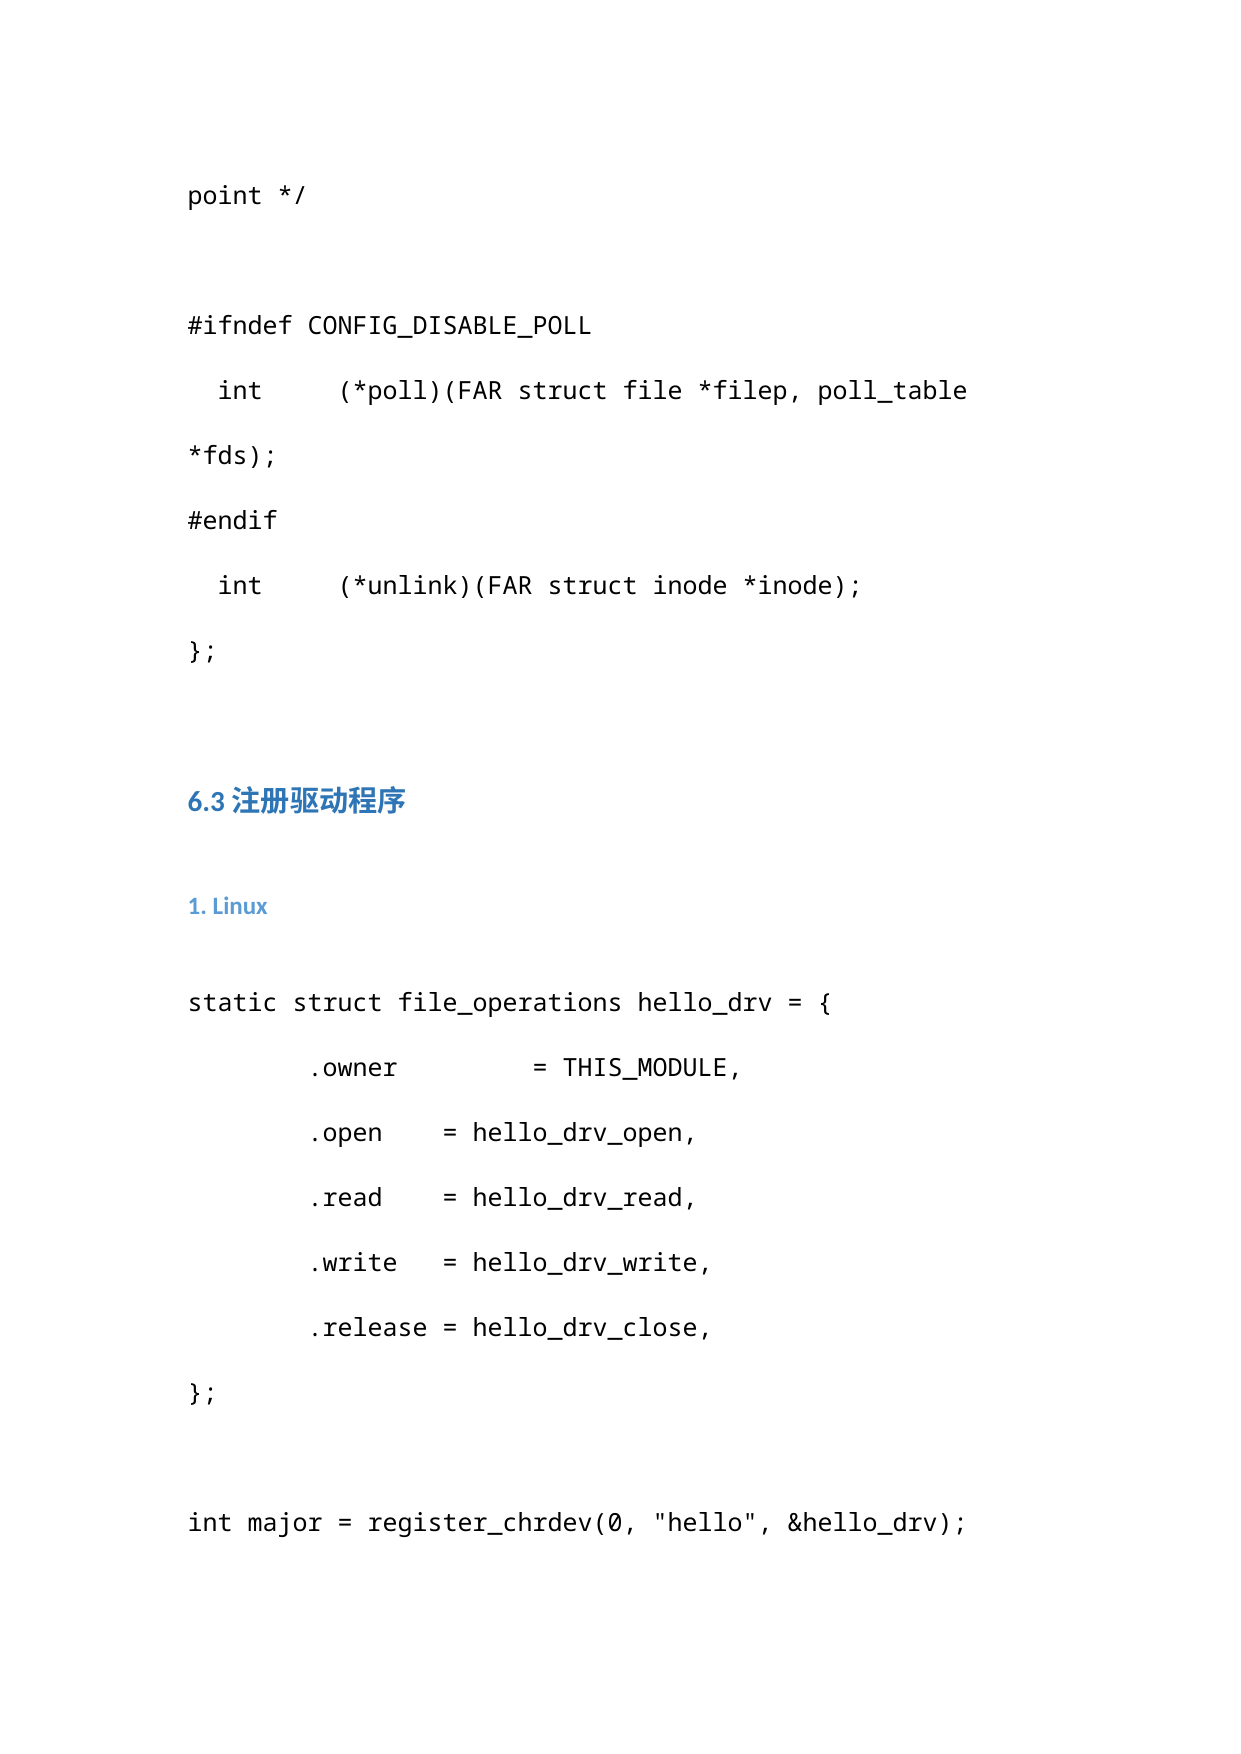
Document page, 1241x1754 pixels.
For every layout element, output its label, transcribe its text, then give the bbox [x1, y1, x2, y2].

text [187, 162, 1053, 682]
subtitle 1. Linux [187, 889, 1053, 922]
subtitle 6.3 注册驱动程序 [187, 767, 1053, 832]
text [187, 969, 1053, 1554]
